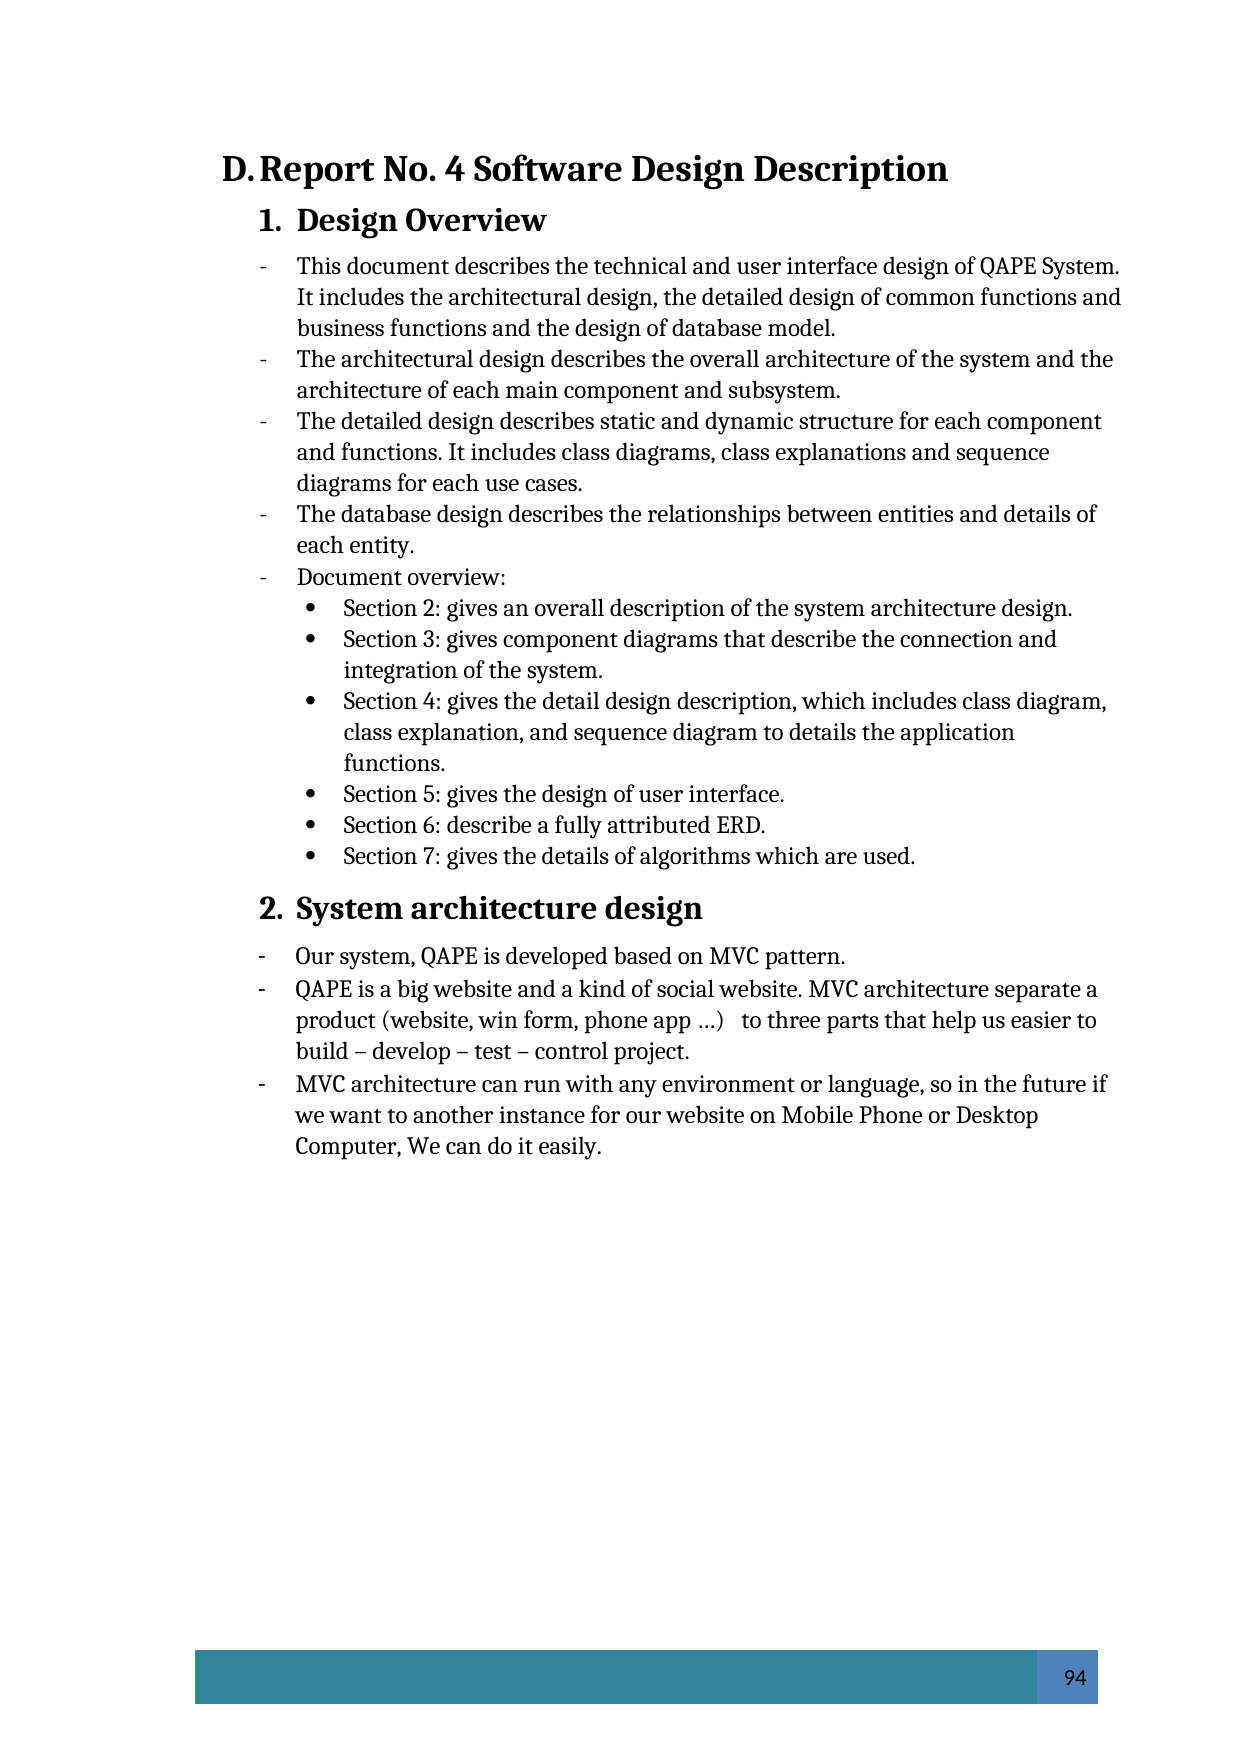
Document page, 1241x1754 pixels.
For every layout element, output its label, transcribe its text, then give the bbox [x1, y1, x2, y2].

subtitle System architecture design [259, 889, 1122, 928]
list Section 4: gives the detail design description, which includes class diagram, class explanation, and sequence diagram to details the application functions. [306, 687, 1122, 777]
list The database design describes the relationships between entities and details of each entity. [259, 500, 1122, 560]
list Section 2: gives an overall description of the system architecture design. [306, 593, 1122, 622]
subtitle Design Overview [259, 201, 1122, 239]
list Section 7: gives the details of algorithms which are used. [306, 842, 1122, 871]
list The detailed design describes static and dynamic structure for each component and functions. It includes class diagrams, class explanations and sequence diagrams for each use cases. [259, 407, 1122, 498]
subtitle Report No. 4 Software Design Description [222, 148, 1122, 191]
list Section 5: gives the design of user interface. [306, 780, 1122, 808]
list Our system, QAPE is developed based on MVC pattern. [258, 940, 1122, 971]
list MVC architecture can run with any environment or language, so in the future if we want to another instance for our website on Mobile Phone or Desktop Computer, We can do it easily. [258, 1068, 1122, 1161]
list Document overview: [259, 562, 1122, 591]
list Section 3: gives component diagrams that describe the connection and integration of the system. [306, 624, 1122, 684]
list The architectural design describes the overall architecture of the system and the architecture of each main component and subsystem. [259, 345, 1122, 405]
list QAPE is a big website and a kind of social website. MVC architecture separate a product (website, win form, phone app …) to three parts that help us easier to build – develop – test – control project. [258, 973, 1122, 1066]
list Section 6: describe a fully attributed ERD. [306, 811, 1122, 839]
list This document describes the technical and user interface design of QAPE System. It includes the architectural design, the detailed design of common functions and business functions and the design of database model. [259, 252, 1122, 343]
